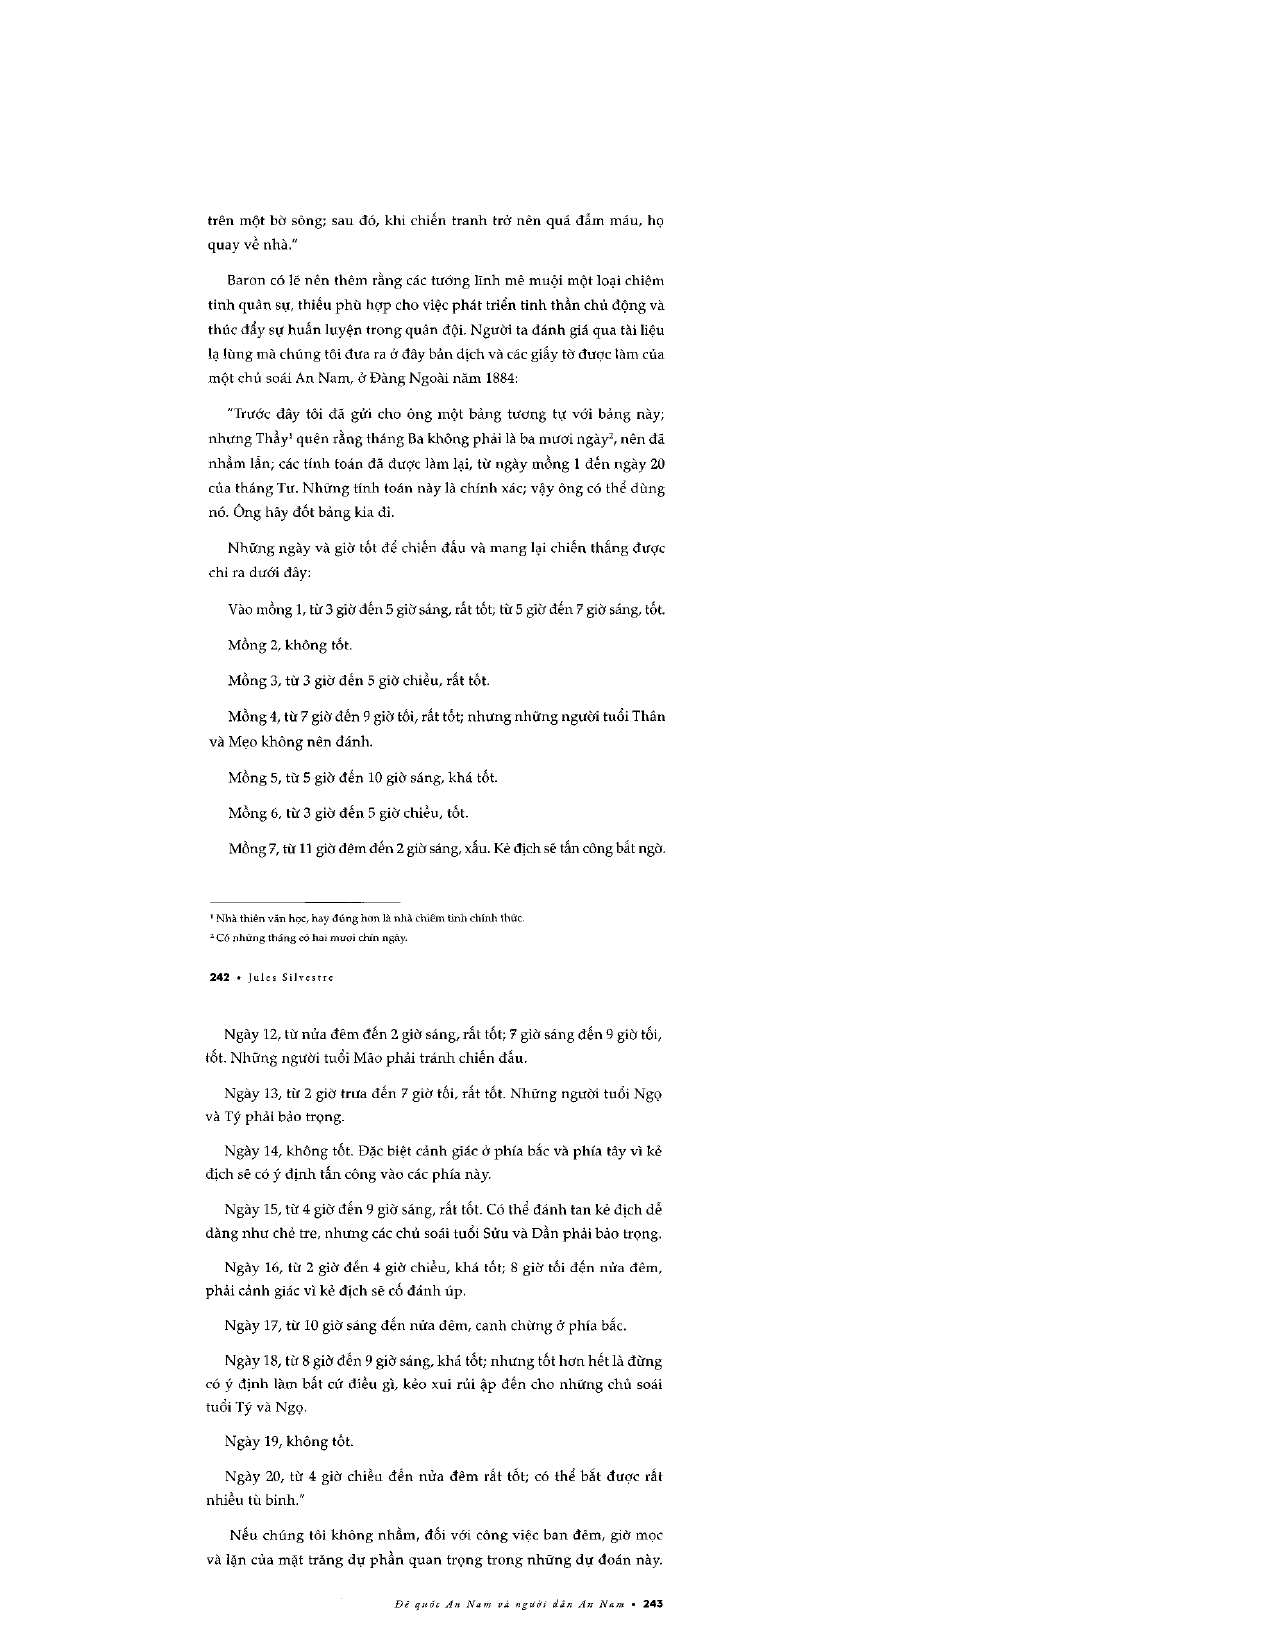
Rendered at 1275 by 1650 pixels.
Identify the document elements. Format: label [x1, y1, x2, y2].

picture [150, 150, 713, 1650]
